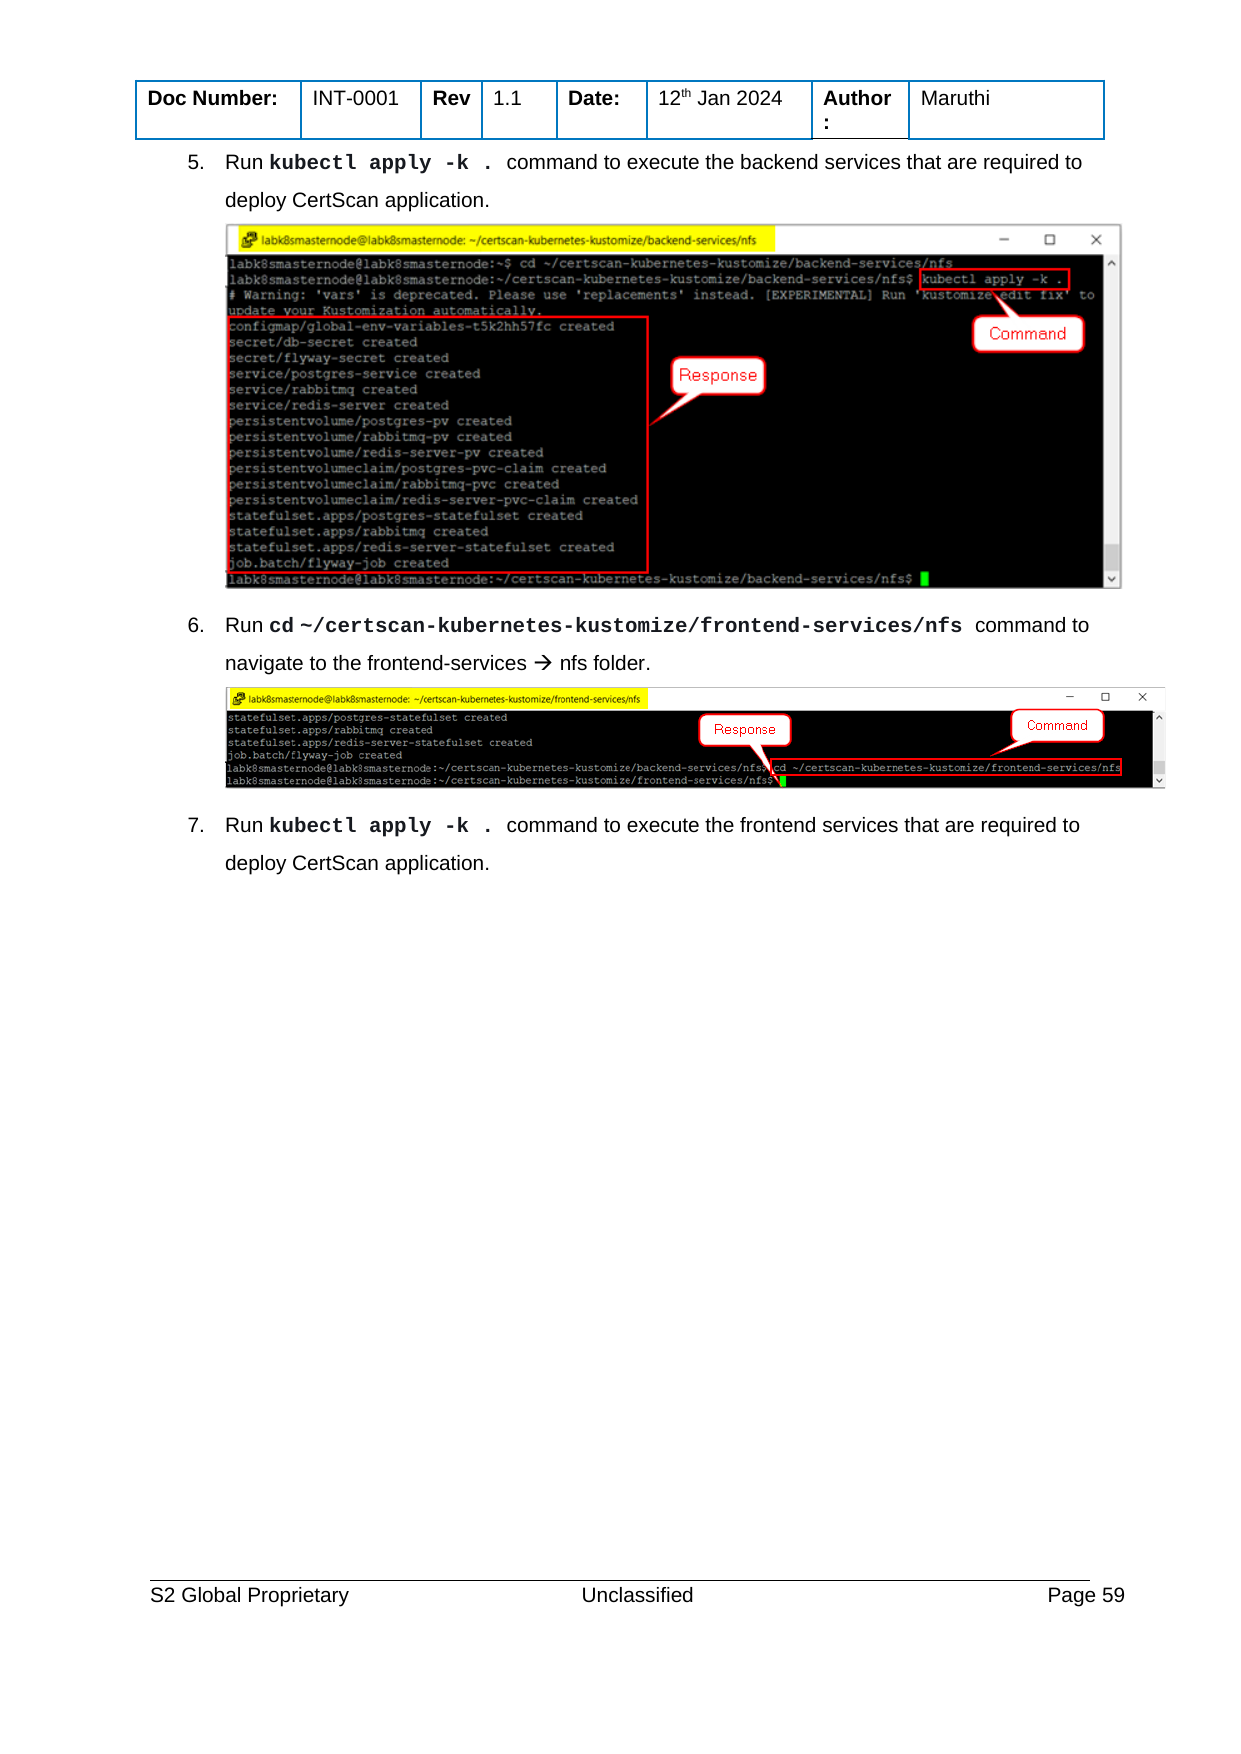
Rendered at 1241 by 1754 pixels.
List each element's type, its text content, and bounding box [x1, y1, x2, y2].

picture [225, 687, 1166, 789]
list Run kubectl apply -k . command to execute the frontend services that are required to deploy CertScan application. [187, 813, 1090, 875]
picture [225, 223, 1123, 589]
